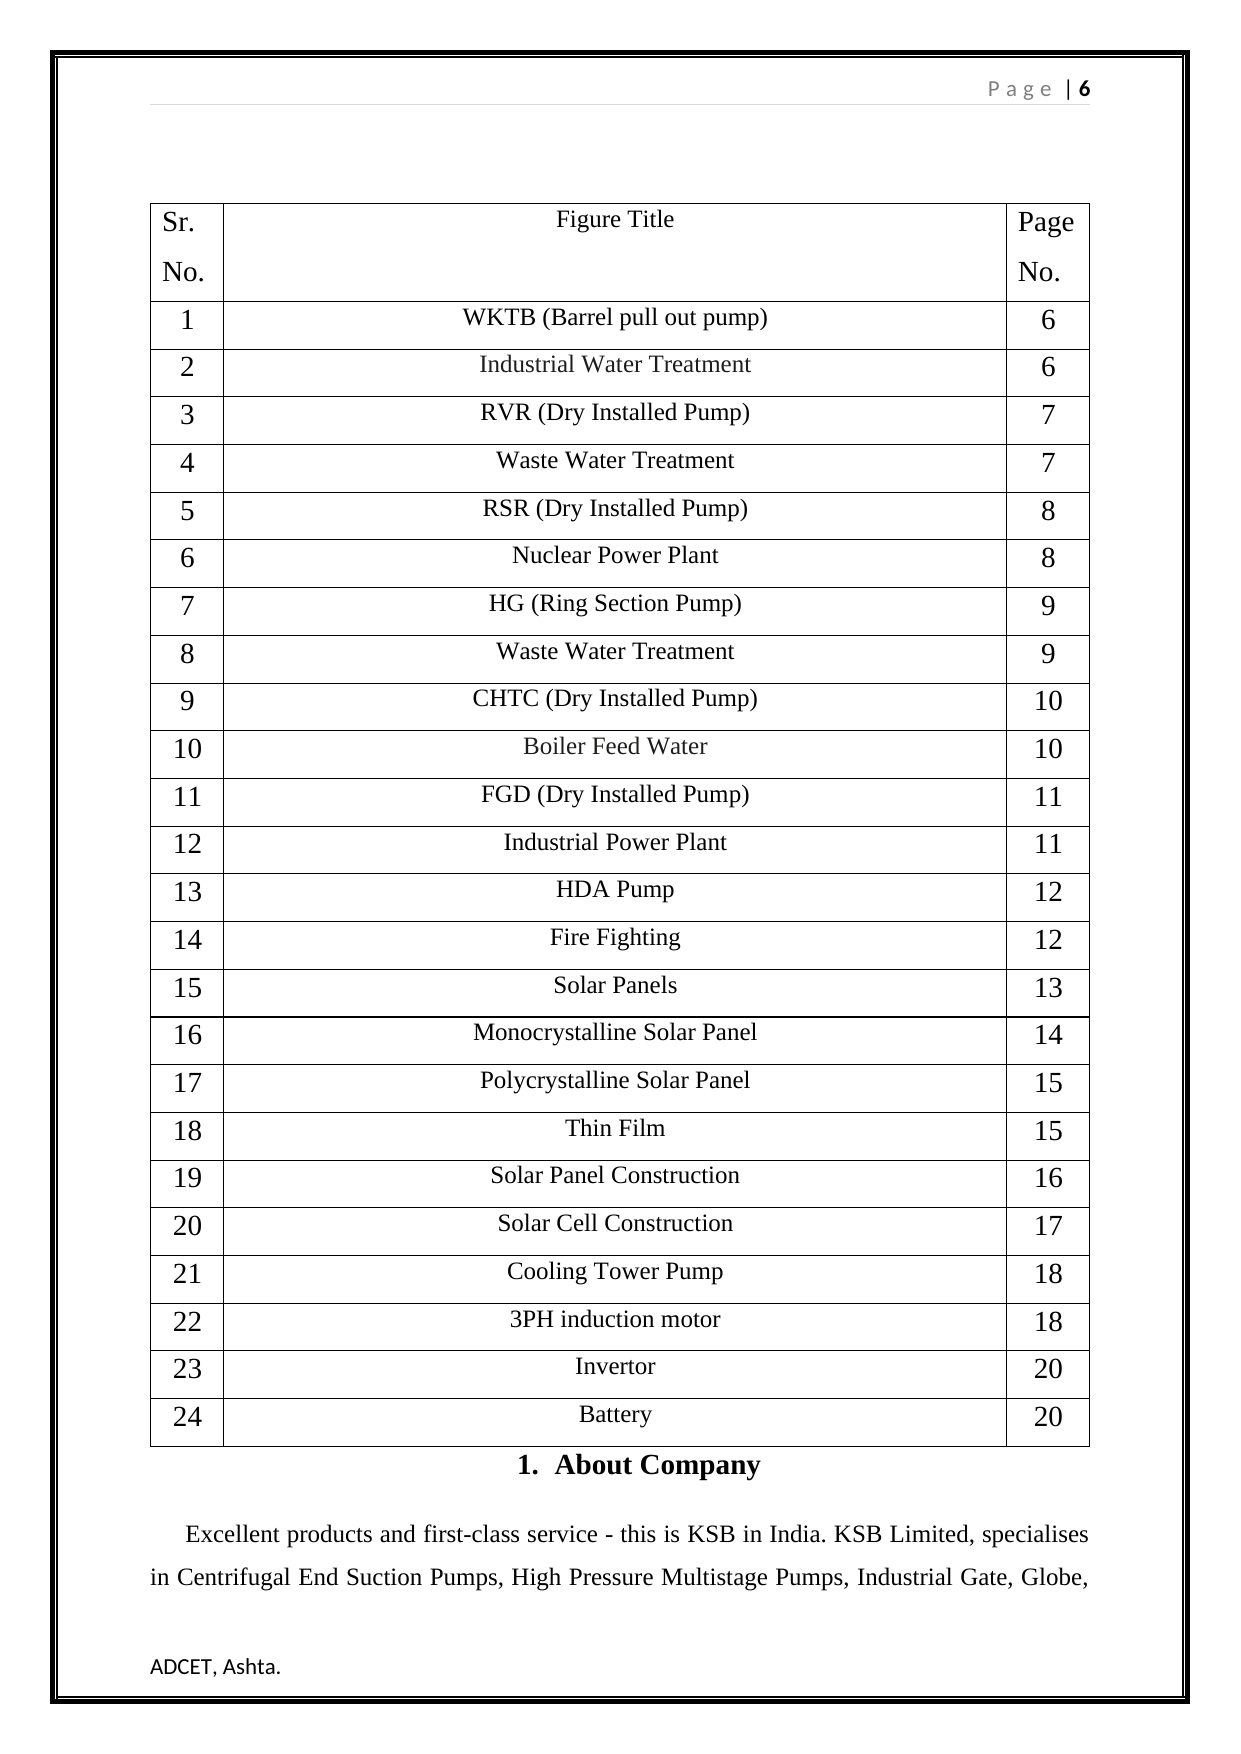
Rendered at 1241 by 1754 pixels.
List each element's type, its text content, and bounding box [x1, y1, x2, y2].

table_cell 20 [1007, 1399, 1089, 1446]
table_cell 1 [151, 302, 223, 348]
table_cell 24 [151, 1399, 223, 1446]
table_header Page No. [1007, 204, 1089, 301]
table_cell 12 [151, 827, 223, 873]
table_cell Fire Fighting [224, 922, 1006, 969]
table_cell WKTB (Barrel pull out pump) [224, 302, 1006, 348]
table_cell 7 [1007, 445, 1089, 492]
table_cell Monocrystalline Solar Panel [224, 1018, 1006, 1064]
table_header Sr. No. [151, 204, 223, 301]
table_cell HG (Ring Section Pump) [224, 588, 1006, 635]
table_cell 12 [1007, 874, 1089, 921]
table_cell 5 [151, 493, 223, 539]
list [150, 1519, 1090, 1591]
table_cell 19 [151, 1161, 223, 1207]
table_cell 2 [151, 350, 223, 396]
table_cell Solar Panel Construction [224, 1161, 1006, 1207]
table_cell 8 [1007, 540, 1089, 587]
table_cell 6 [1007, 302, 1089, 348]
table_cell RVR (Dry Installed Pump) [224, 397, 1006, 444]
table_cell 14 [151, 922, 223, 969]
table_cell 11 [151, 779, 223, 826]
table_cell 14 [1007, 1018, 1089, 1064]
table_cell Thin Film [224, 1113, 1006, 1159]
table_cell Solar Cell Construction [224, 1208, 1006, 1255]
table_cell 15 [1007, 1065, 1089, 1112]
table_cell Waste Water Treatment [224, 636, 1006, 682]
table_cell Invertor [224, 1351, 1006, 1398]
list About Company [187, 1447, 1090, 1480]
table_cell Industrial Power Plant [224, 827, 1006, 873]
table_cell Industrial Water Treatment [224, 350, 1006, 396]
table_cell 17 [1007, 1208, 1089, 1255]
table_cell 7 [151, 588, 223, 635]
table_cell 20 [1007, 1351, 1089, 1398]
table_cell 11 [1007, 779, 1089, 826]
table_header Figure Title [224, 204, 1006, 301]
table_cell 8 [151, 636, 223, 682]
table_cell 10 [1007, 684, 1089, 730]
table_cell 3PH induction motor [224, 1304, 1006, 1350]
table_cell RSR (Dry Installed Pump) [224, 493, 1006, 539]
table_cell 10 [151, 731, 223, 778]
table_cell HDA Pump [224, 874, 1006, 921]
table_cell 8 [1007, 493, 1089, 539]
table_cell 13 [1007, 970, 1089, 1016]
table_cell 22 [151, 1304, 223, 1350]
table_cell 15 [1007, 1113, 1089, 1159]
table_cell 16 [151, 1018, 223, 1064]
table_cell 12 [1007, 922, 1089, 969]
table_cell 23 [151, 1351, 223, 1398]
table_cell 10 [1007, 731, 1089, 778]
table_cell 15 [151, 970, 223, 1016]
table_cell 6 [1007, 350, 1089, 396]
table_cell 3 [151, 397, 223, 444]
table_cell 9 [151, 684, 223, 730]
table_cell FGD (Dry Installed Pump) [224, 779, 1006, 826]
table_cell 18 [151, 1113, 223, 1159]
table_cell Solar Panels [224, 970, 1006, 1016]
table_cell Battery [224, 1399, 1006, 1446]
table_cell 13 [151, 874, 223, 921]
table_cell 7 [1007, 397, 1089, 444]
table_cell 11 [1007, 827, 1089, 873]
table_cell 6 [151, 540, 223, 587]
table_cell 20 [151, 1208, 223, 1255]
table_cell 9 [1007, 588, 1089, 635]
table_cell 16 [1007, 1161, 1089, 1207]
table_cell Cooling Tower Pump [224, 1256, 1006, 1303]
table_cell 4 [151, 445, 223, 492]
table_cell CHTC (Dry Installed Pump) [224, 684, 1006, 730]
table_cell Waste Water Treatment [224, 445, 1006, 492]
table_cell 21 [151, 1256, 223, 1303]
table_cell 18 [1007, 1256, 1089, 1303]
table_cell Nuclear Power Plant [224, 540, 1006, 587]
table_cell 18 [1007, 1304, 1089, 1350]
table_cell Polycrystalline Solar Panel [224, 1065, 1006, 1112]
table_cell Boiler Feed Water [224, 731, 1006, 778]
table_cell 17 [151, 1065, 223, 1112]
table_cell 9 [1007, 636, 1089, 682]
